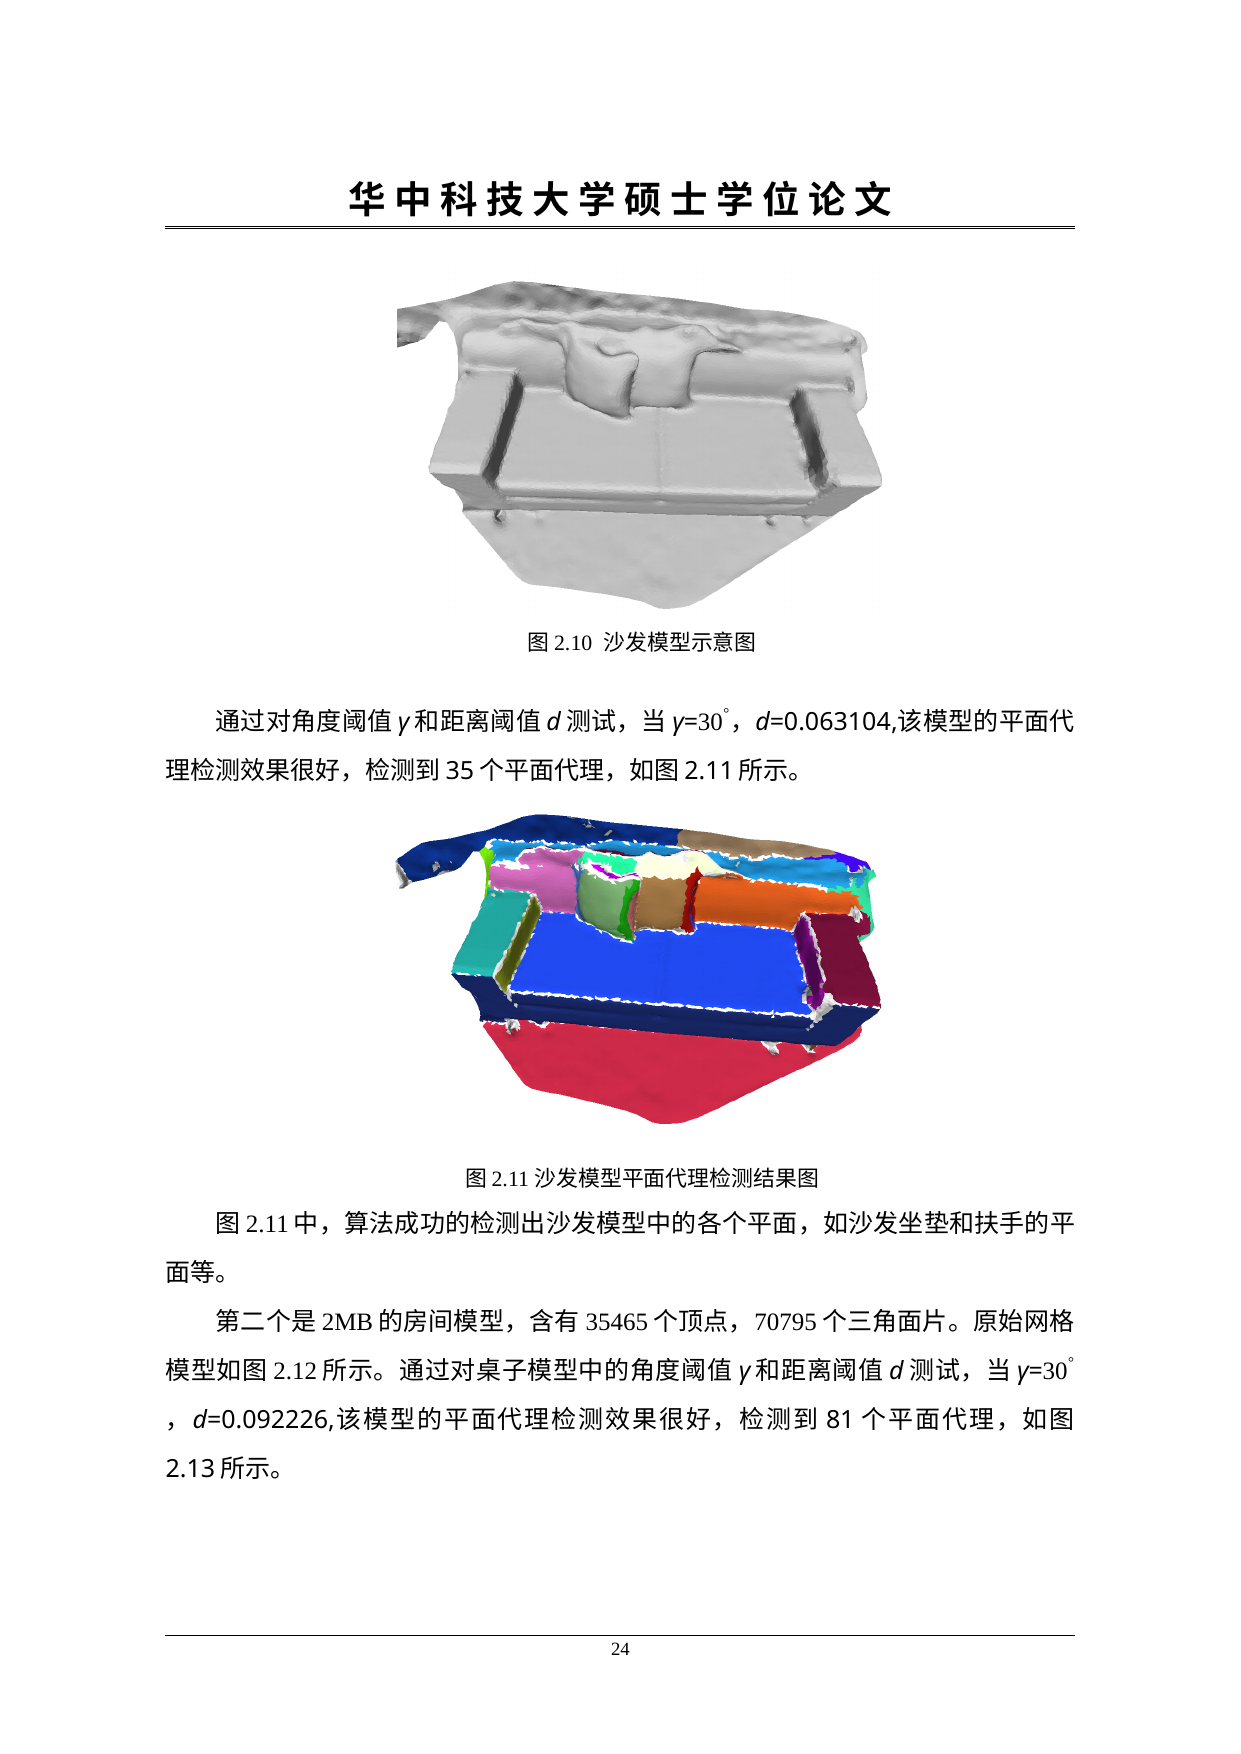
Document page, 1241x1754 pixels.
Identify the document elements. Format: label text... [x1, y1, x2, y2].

text 第二个是2MB的房间模型，含有35465个顶点，70795个三角面片。原始网格模型如图2.12所示。通过对桌子模型中的角度阈值γ和距离阈值d测试，当γ=，d=0.092226,该模型的平面代理检测效果很好，检测到81个平面代理，如图2.13所示。 [165, 1302, 1075, 1484]
text 图2.11 沙发模型平面代理检测结果图 [165, 1161, 1075, 1193]
text 图2.11中，算法成功的检测出沙发模型中的各个平面，如沙发坐垫和扶手的平面等。 [165, 1204, 1075, 1289]
text 图2.10 沙发模型示意图 [165, 625, 1075, 657]
picture [397, 265, 894, 615]
text 通过对角度阈值γ和距离阈值d测试，当γ=，d=0.063104,该模型的平面代理检测效果很好，检测到35个平面代理，如图2.11所示。 [165, 702, 1075, 787]
picture [395, 799, 895, 1151]
